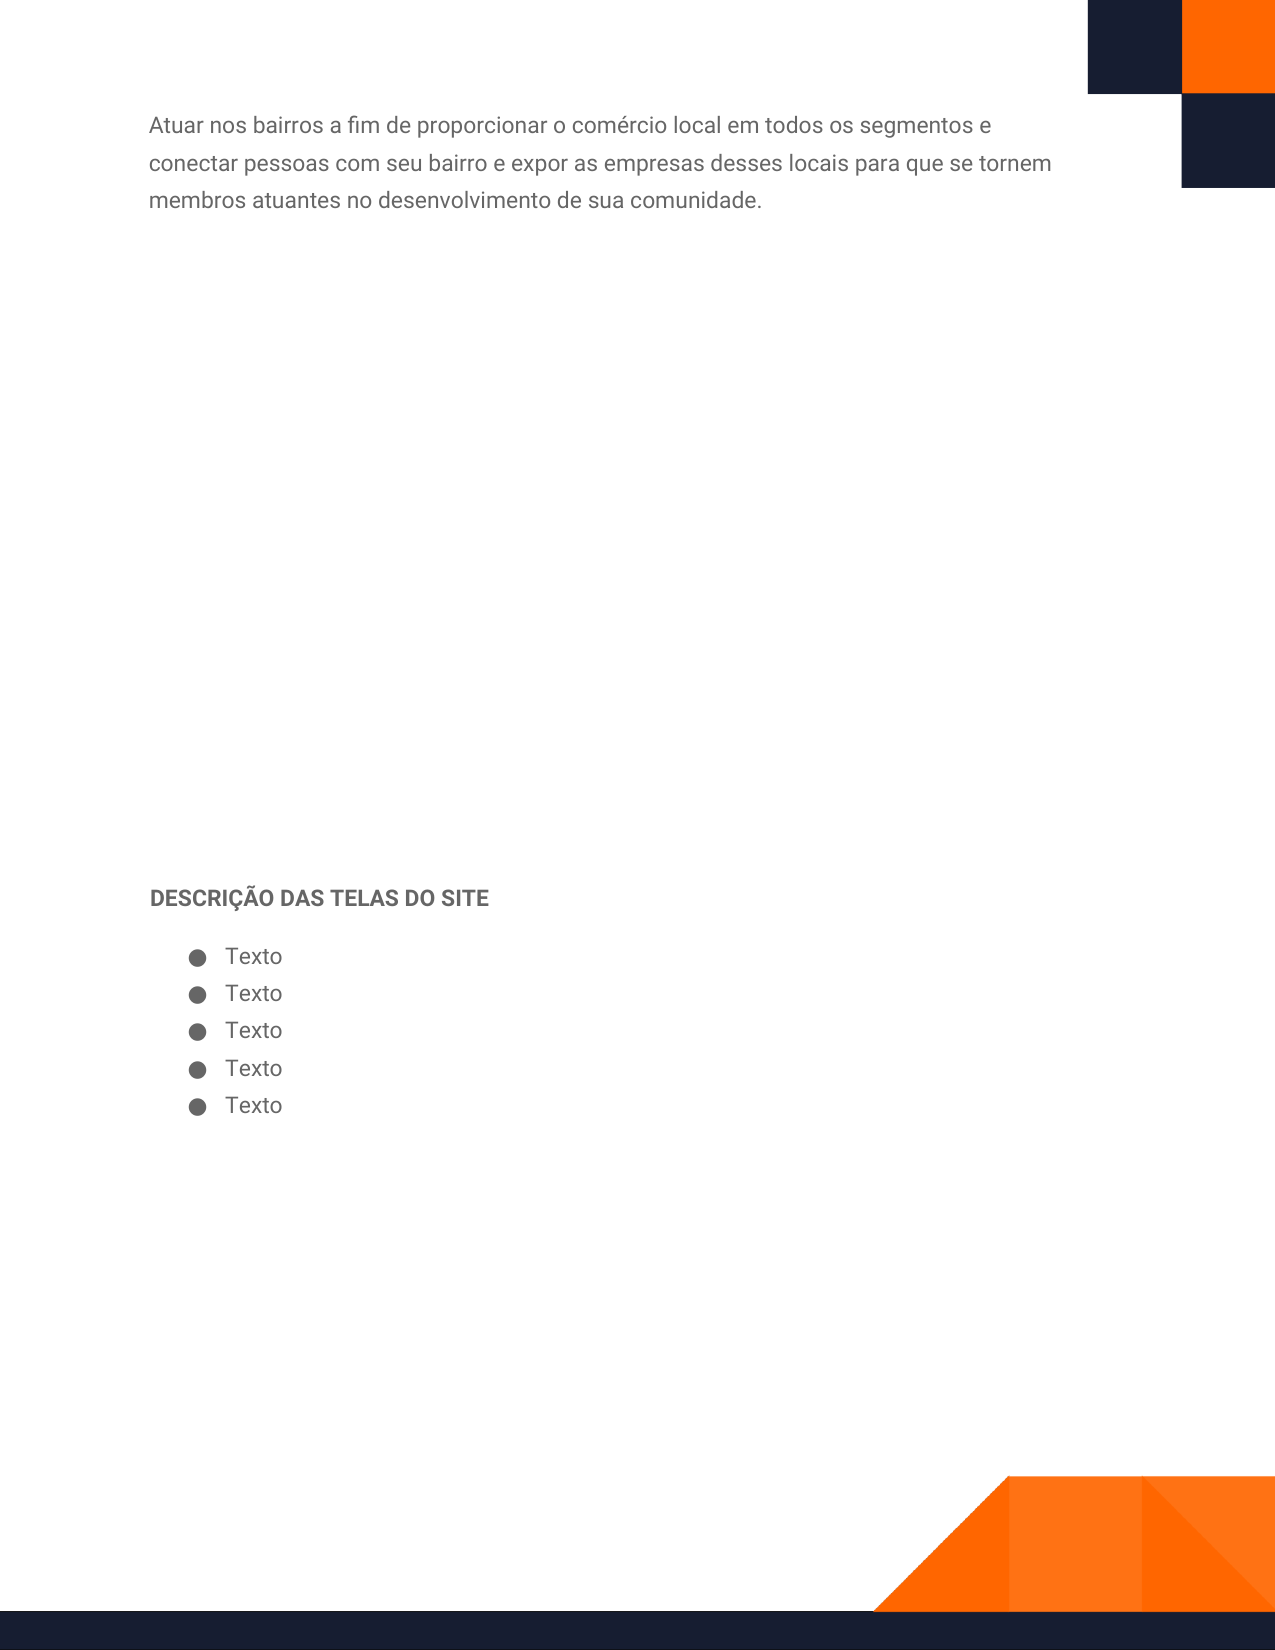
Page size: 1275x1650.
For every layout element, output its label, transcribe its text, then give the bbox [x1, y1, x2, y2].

list Texto [187, 1092, 1125, 1119]
list Texto [187, 980, 1125, 1007]
list Texto [187, 1017, 1125, 1044]
text DESCRIÇÃO DAS TELAS DO SITE [150, 885, 1125, 912]
text Atuar nos bairros a fim de proporcionar o comércio local em todos os segmentos e conectar pessoas com seu bairro e expor as empresas desses locais para que se tornem membros atuantes no desenvolvimento de sua comunidade. [148, 113, 1125, 214]
picture [0, 1475, 1275, 1650]
picture [1087, 0, 1275, 188]
list Texto [187, 1055, 1125, 1082]
list Texto [187, 943, 1125, 970]
